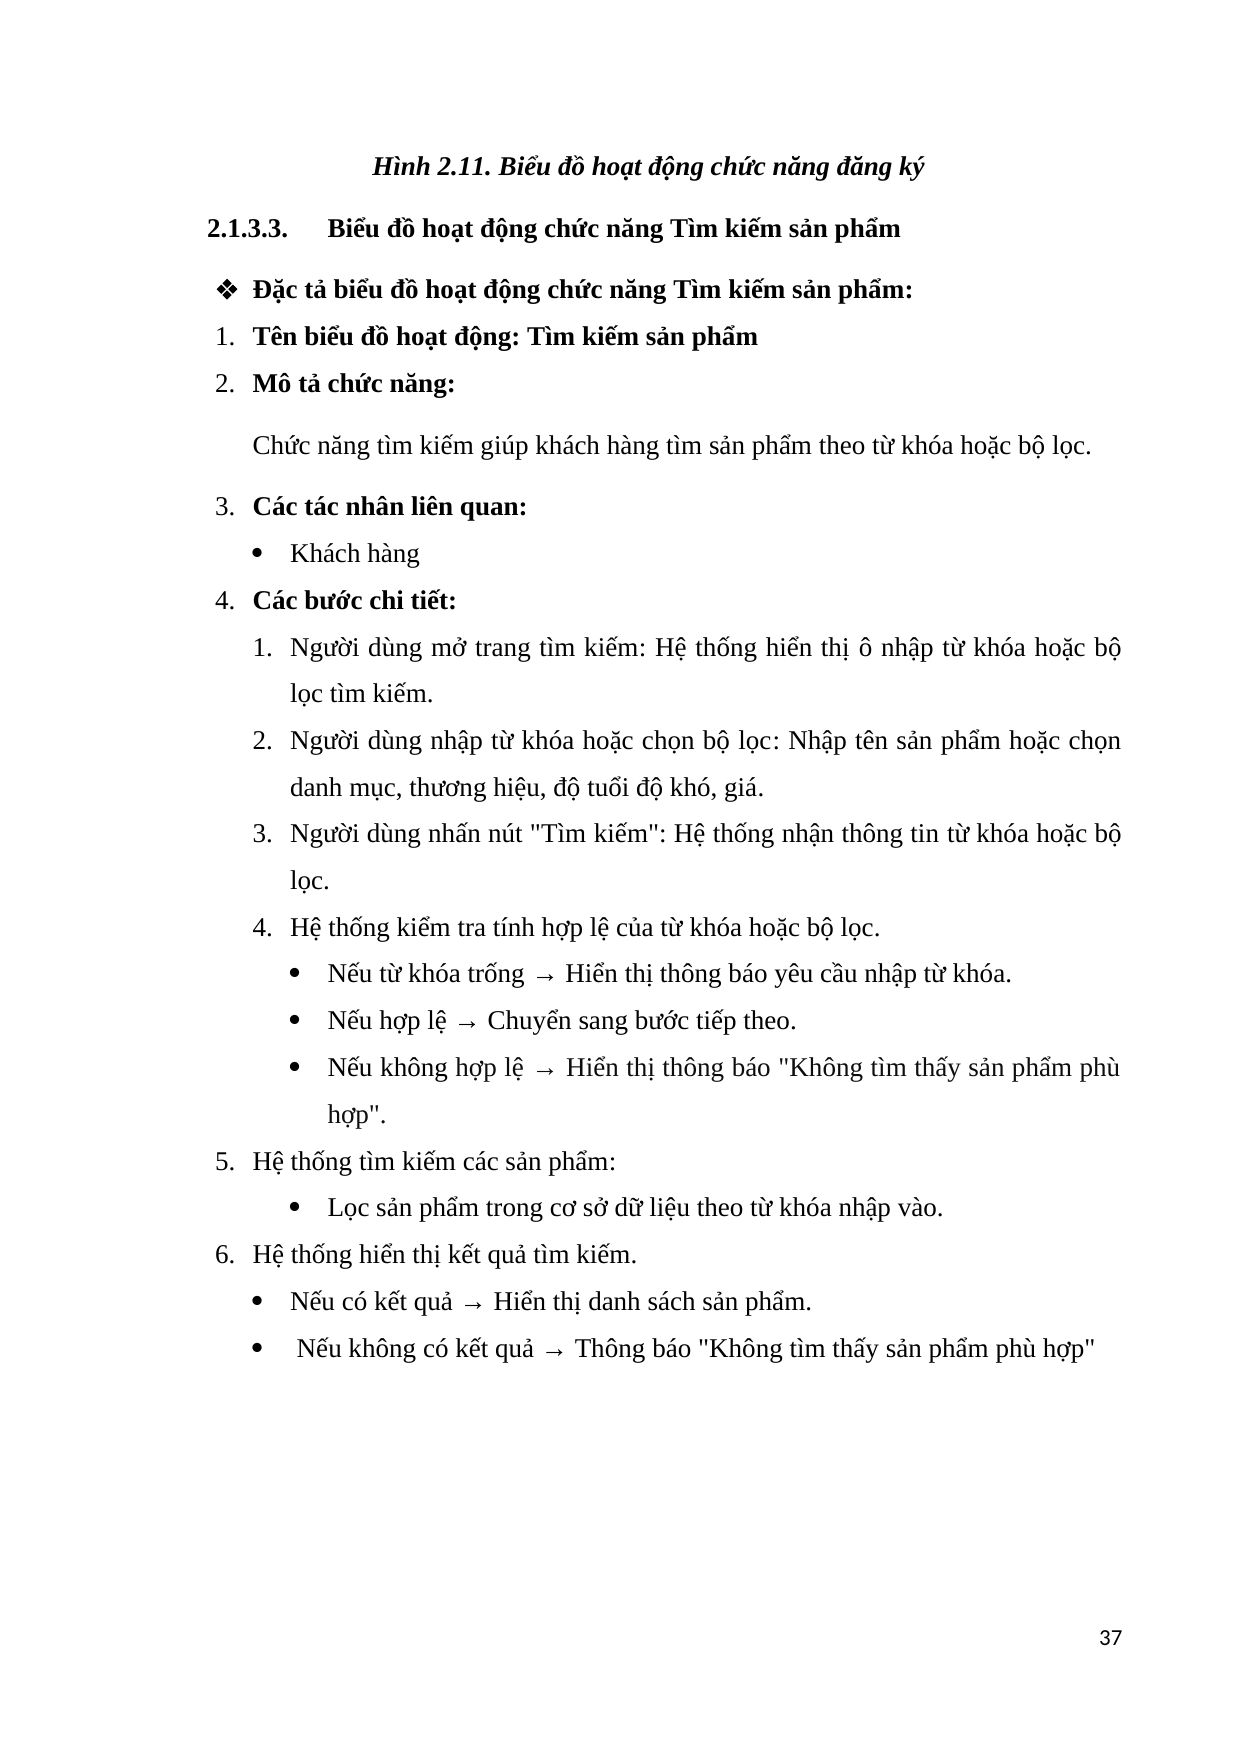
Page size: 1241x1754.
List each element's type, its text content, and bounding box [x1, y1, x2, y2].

subtitle Biểu đồ hoạt động chức năng Tìm kiếm sản phẩm [207, 212, 1122, 243]
list Hệ thống tìm kiếm các sản phẩm: [215, 1144, 1122, 1176]
list Người dùng nhấn nút "Tìm kiếm": Hệ thống nhận thông tin từ khóa hoặc bộ lọc. [252, 817, 1122, 895]
list Nếu không hợp lệ → Hiển thị thông báo "Không tìm thấy sản phẩm phù hợp". [290, 1051, 1122, 1129]
list Nếu có kết quả → Hiển thị danh sách sản phẩm. [252, 1285, 1122, 1316]
list Hệ thống kiểm tra tính hợp lệ của từ khóa hoặc bộ lọc. [252, 911, 1122, 942]
list Nếu từ khóa trống → Hiển thị thông báo yêu cầu nhập từ khóa. [290, 957, 1122, 989]
list Mô tả chức năng: [215, 367, 1122, 398]
list Nếu không có kết quả → Thông báo "Không tìm thấy sản phẩm phù hợp" [252, 1332, 1122, 1363]
list Tên biểu đồ hoạt động: Tìm kiếm sản phẩm [215, 321, 1122, 352]
list Các tác nhân liên quan: [215, 491, 1122, 522]
list Khách hàng [252, 537, 1122, 568]
list Nếu hợp lệ → Chuyển sang bước tiếp theo. [290, 1004, 1122, 1036]
text Chức năng tìm kiếm giúp khách hàng tìm sản phẩm theo từ khóa hoặc bộ lọc. [215, 429, 1122, 460]
list Lọc sản phẩm trong cơ sở dữ liệu theo từ khóa nhập vào. [290, 1191, 1122, 1222]
list Các bước chi tiết: [215, 584, 1122, 615]
list Đặc tả biểu đồ hoạt động chức năng Tìm kiếm sản phẩm: [215, 274, 1122, 305]
text Hình 2.11. Biểu đồ hoạt động chức năng đăng ký [177, 150, 1122, 181]
list Người dùng nhập từ khóa hoặc chọn bộ lọc: Nhập tên sản phẩm hoặc chọn danh mục, thương hiệu, độ tuổi độ khó, giá. [252, 724, 1122, 802]
list Hệ thống hiển thị kết quả tìm kiếm. [215, 1238, 1122, 1269]
list Người dùng mở trang tìm kiếm: Hệ thống hiển thị ô nhập từ khóa hoặc bộ lọc tìm kiếm. [252, 631, 1122, 708]
